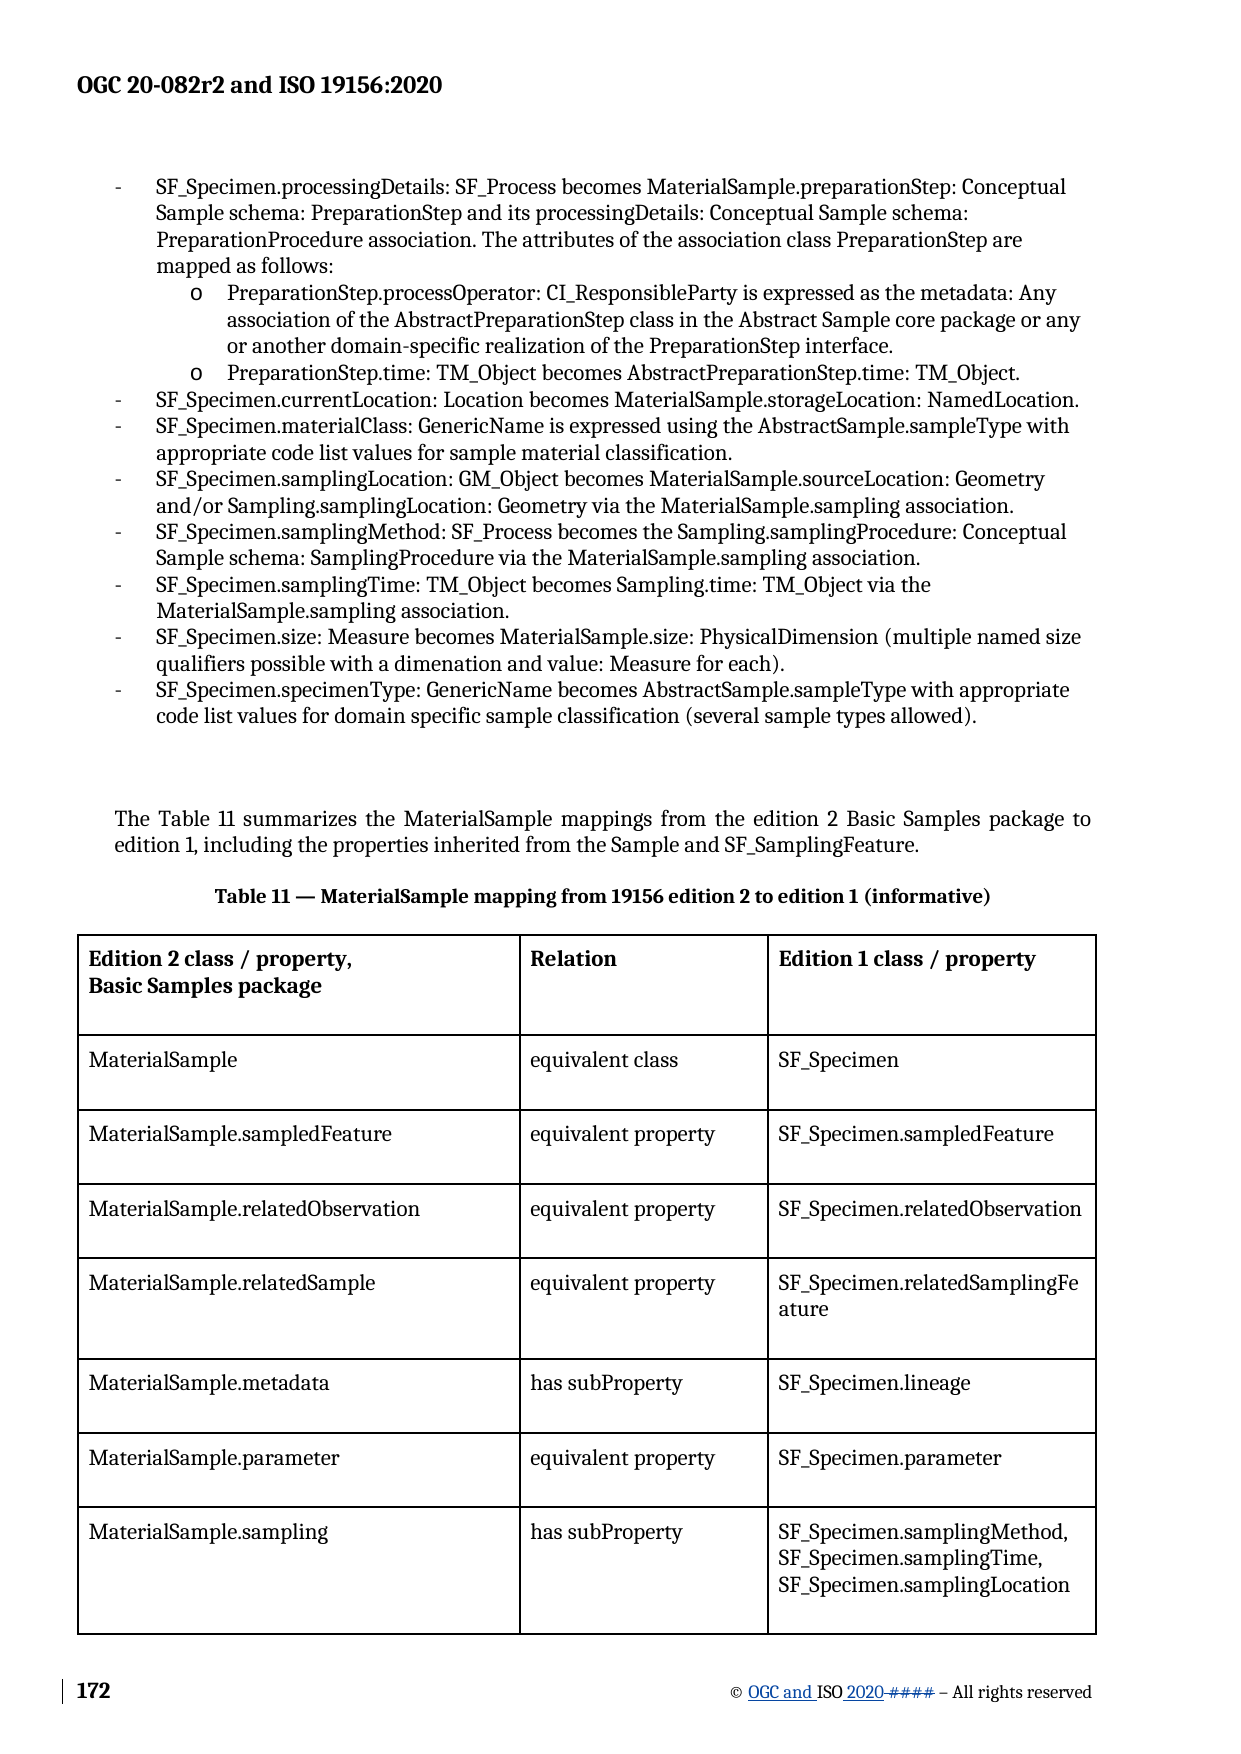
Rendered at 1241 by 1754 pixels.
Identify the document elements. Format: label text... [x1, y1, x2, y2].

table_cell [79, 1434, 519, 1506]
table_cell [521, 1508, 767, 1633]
list SF_Specimen.size: Measure becomes MaterialSample.size: PhysicalDimension (multiple named size qualifiers possible with a dimenation and value: Measure for each). [114, 624, 1092, 677]
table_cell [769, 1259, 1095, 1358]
list SF_Specimen.processingDetails: SF_Process becomes MaterialSample.preparationStep: Conceptual Sample schema: PreparationStep and its processingDetails: Conceptual Sample schema: PreparationProcedure association. The attributes of the association class PreparationStep are mapped as follows: [114, 174, 1092, 279]
list SF_Specimen.samplingLocation: GM_Object becomes MaterialSample.sourceLocation: Geometry and/or Sampling.samplingLocation: Geometry via the MaterialSample.sampling association. [114, 466, 1092, 519]
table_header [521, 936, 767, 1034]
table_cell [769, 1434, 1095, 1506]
list SF_Specimen.specimenType: GenericName becomes AbstractSample.sampleType with appropriate code list values for domain specific sample classification (several sample types allowed). [114, 677, 1092, 729]
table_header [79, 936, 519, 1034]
text The Table 11 summarizes the MaterialSample mappings from the edition 2 Basic Samples package to edition 1, including the properties inherited from the Sample and SF_SamplingFeature. [114, 806, 1092, 859]
text Table 11 — MaterialSample mapping from 19156 edition 2 to edition 1 (informative) [114, 884, 1092, 909]
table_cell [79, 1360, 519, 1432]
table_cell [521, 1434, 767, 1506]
list PreparationStep.processOperator: CI_ResponsibleParty is expressed as the metadata: Any association of the AbstractPreparationStep class in the Abstract Sample core package or any or another domain-specific realization of the PreparationStep interface. [189, 279, 1092, 359]
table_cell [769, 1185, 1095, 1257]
list PreparationStep.time: TM_Object becomes AbstractPreparationStep.time: TM_Object. [189, 359, 1092, 387]
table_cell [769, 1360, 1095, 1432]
list SF_Specimen.samplingTime: TM_Object becomes Sampling.time: TM_Object via the MaterialSample.sampling association. [114, 571, 1092, 624]
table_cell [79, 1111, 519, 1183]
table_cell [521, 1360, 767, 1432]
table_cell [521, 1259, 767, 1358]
list SF_Specimen.currentLocation: Location becomes MaterialSample.storageLocation: NamedLocation. [114, 387, 1092, 413]
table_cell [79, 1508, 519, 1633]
list SF_Specimen.samplingMethod: SF_Process becomes the Sampling.samplingProcedure: Conceptual Sample schema: SamplingProcedure via the MaterialSample.sampling association. [114, 519, 1092, 571]
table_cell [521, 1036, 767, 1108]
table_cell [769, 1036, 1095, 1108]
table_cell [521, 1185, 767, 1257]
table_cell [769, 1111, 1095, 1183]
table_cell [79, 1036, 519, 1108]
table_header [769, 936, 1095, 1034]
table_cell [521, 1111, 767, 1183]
list SF_Specimen.materialClass: GenericName is expressed using the AbstractSample.sampleType with appropriate code list values for sample material classification. [114, 413, 1092, 466]
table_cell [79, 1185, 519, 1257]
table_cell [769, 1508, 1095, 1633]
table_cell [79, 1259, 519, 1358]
